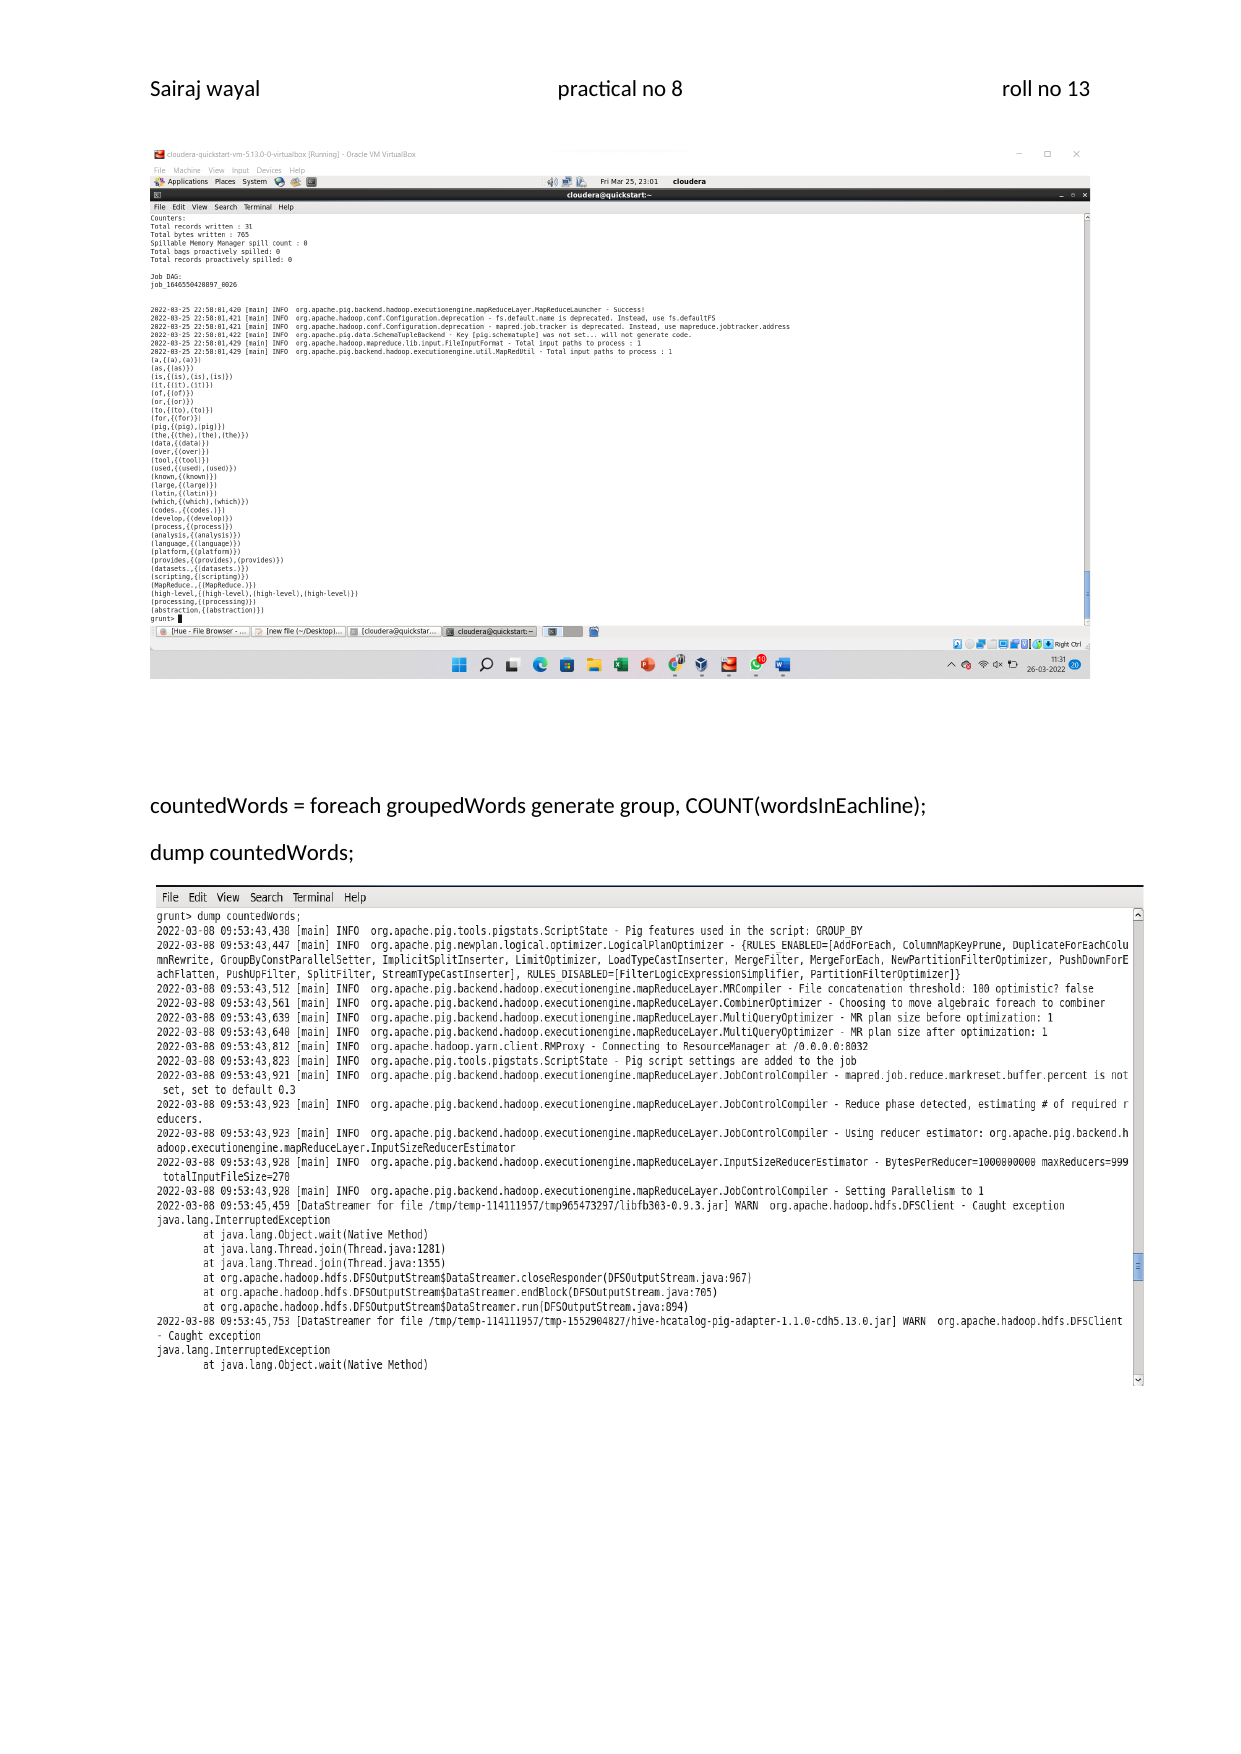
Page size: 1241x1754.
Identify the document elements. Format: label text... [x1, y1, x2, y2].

text countedWords = foreach groupedWords generate group, COUNT(wordsInEachline); [150, 791, 1090, 819]
picture [150, 885, 1149, 1386]
picture [150, 150, 1091, 679]
text dump countedWords; [150, 838, 1090, 866]
